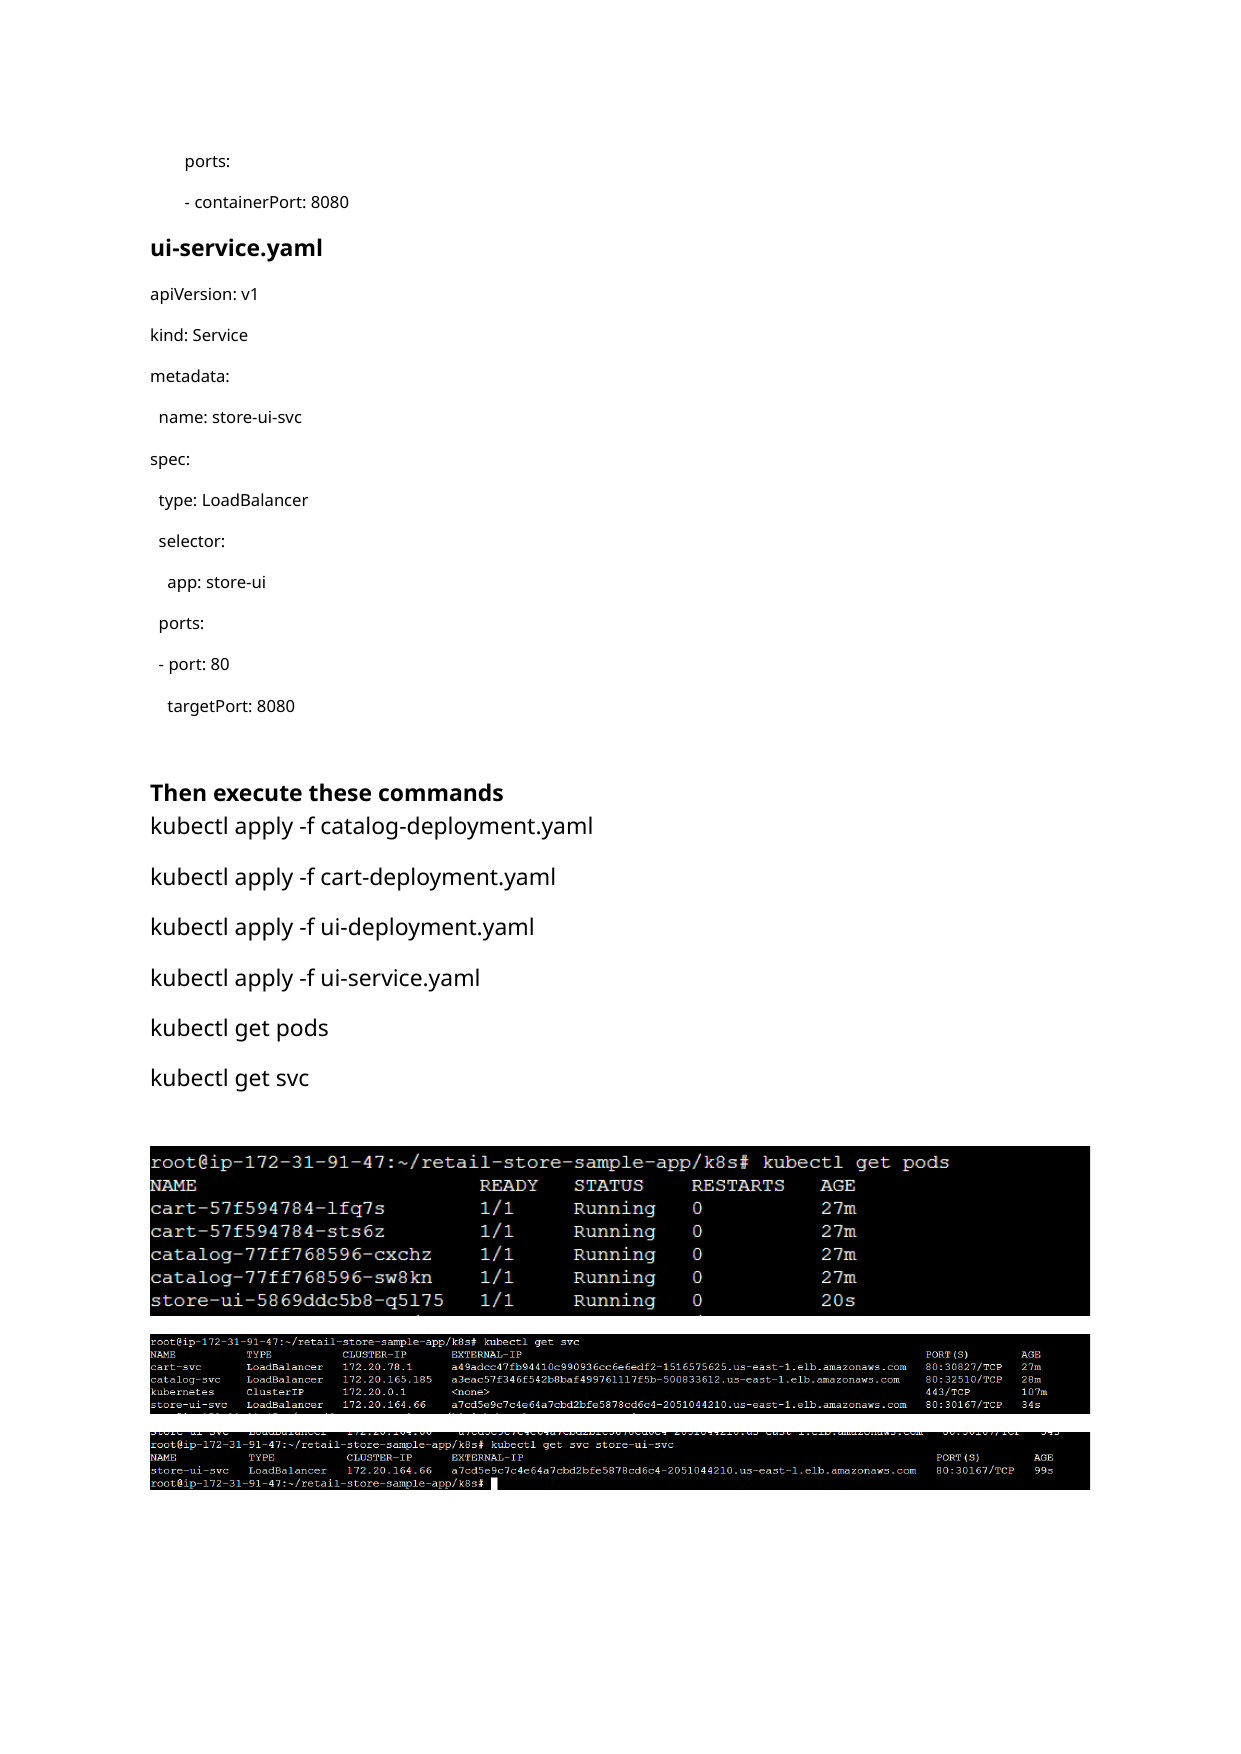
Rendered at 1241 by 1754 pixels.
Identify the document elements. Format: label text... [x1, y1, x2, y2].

text Then execute these commands kubectl apply -f catalog-deployment.yaml [150, 776, 1090, 841]
text targetPort: 8080 [150, 694, 1090, 717]
text ports: [150, 612, 1090, 634]
picture [150, 1432, 1091, 1490]
text kubectl apply -f ui-service.yaml [150, 961, 1090, 993]
text - containerPort: 8080 [150, 191, 1090, 214]
text type: LoadBalancer [150, 488, 1090, 511]
text - port: 80 [150, 653, 1090, 676]
text name: store-ui-svc [150, 406, 1090, 429]
text kubectl apply -f ui-deployment.yaml [150, 911, 1090, 942]
picture [150, 1334, 1091, 1414]
text kind: Service [150, 324, 1090, 347]
text kubectl apply -f cart-deployment.yaml [150, 861, 1090, 892]
text metadata: [150, 365, 1090, 388]
text app: store-ui [150, 571, 1090, 593]
text kubectl get pods [150, 1012, 1090, 1043]
text selector: [150, 529, 1090, 552]
text apiVersion: v1 [150, 283, 1090, 305]
text ui-service.yaml [150, 232, 1090, 263]
text ports: [150, 150, 1090, 173]
text kubectl get svc [150, 1062, 1090, 1093]
picture [150, 1146, 1091, 1316]
text spec: [150, 447, 1090, 470]
